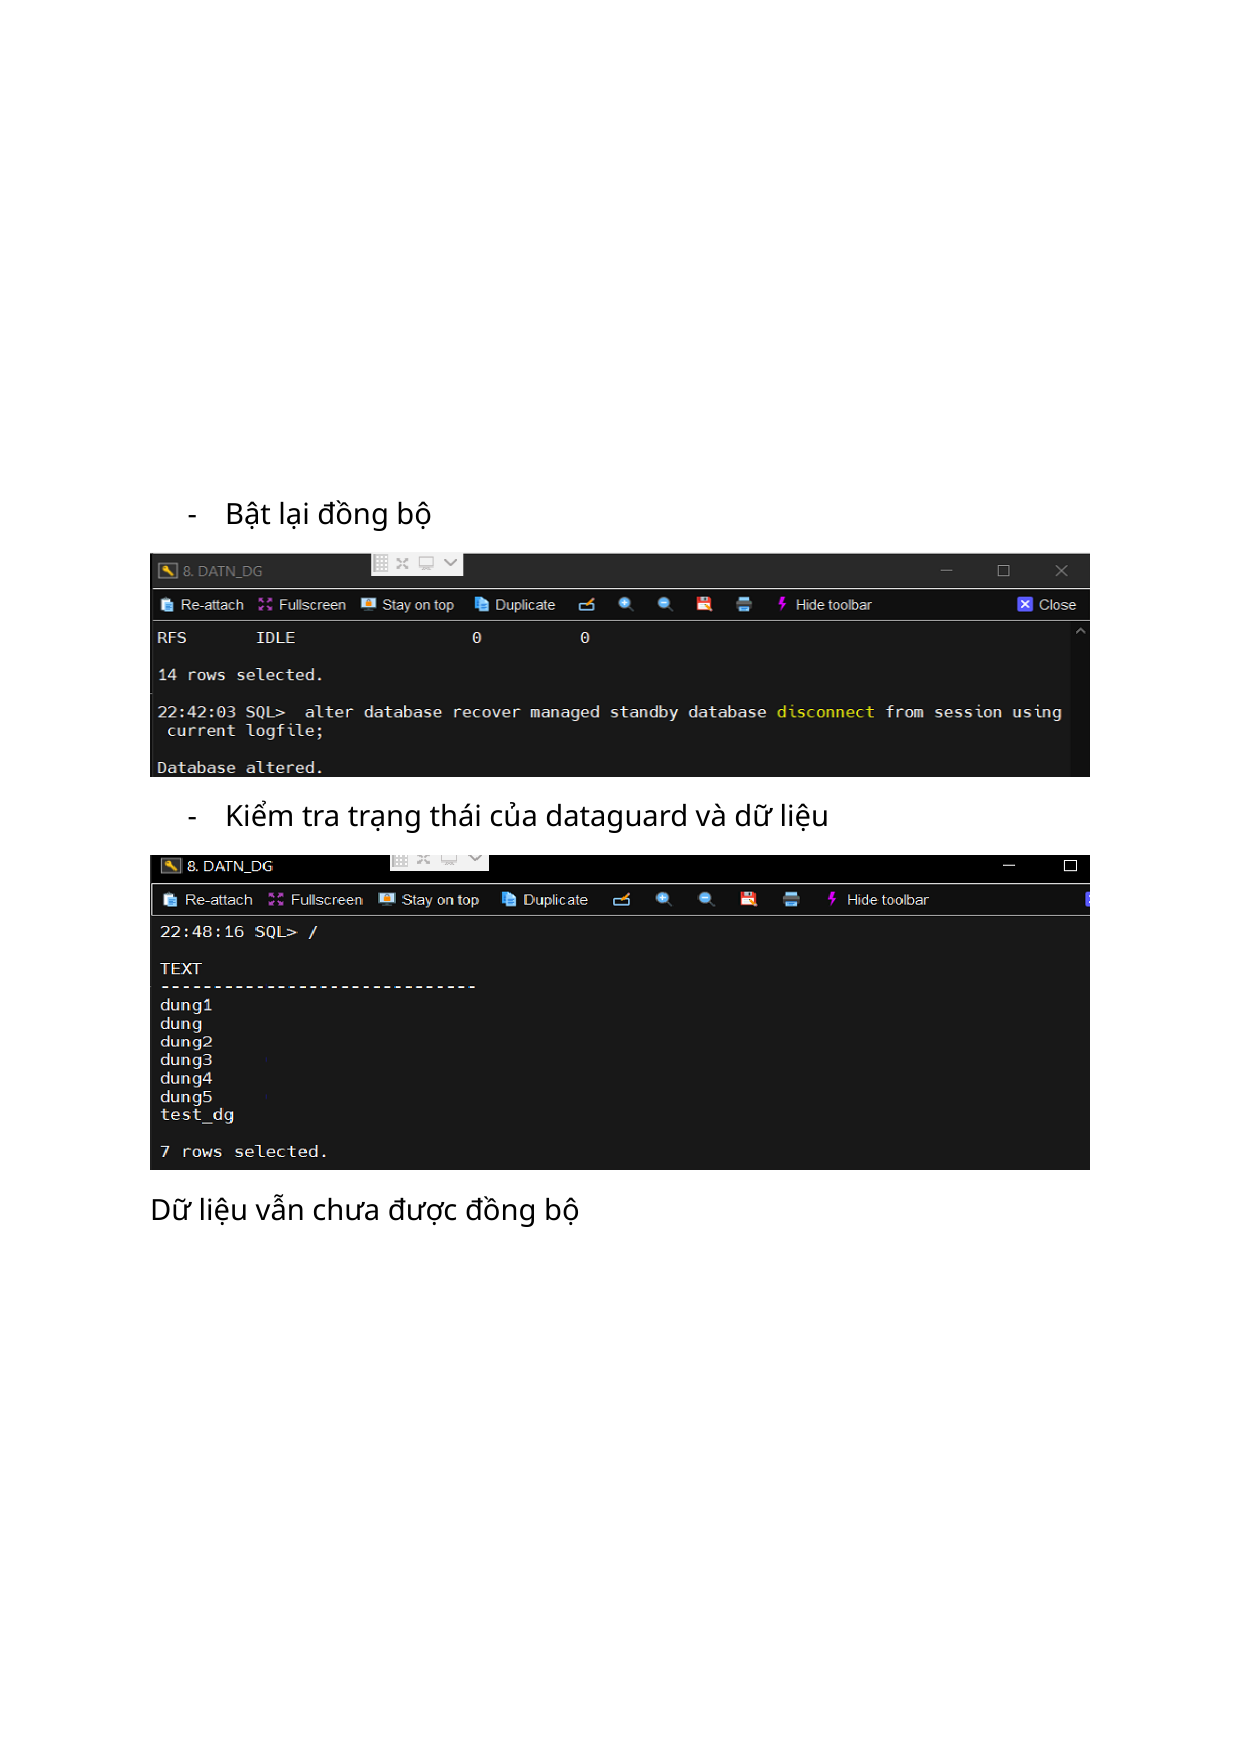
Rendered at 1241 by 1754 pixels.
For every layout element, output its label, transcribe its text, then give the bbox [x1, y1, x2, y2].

picture [150, 855, 1090, 1170]
list Kiểm tra trạng thái của dataguard và dữ liệu [187, 796, 1090, 835]
list Bật lại đồng bộ [187, 493, 1090, 533]
picture [150, 552, 1090, 777]
text Dữ liệu vẫn chưa được đồng bộ [150, 1189, 1090, 1229]
